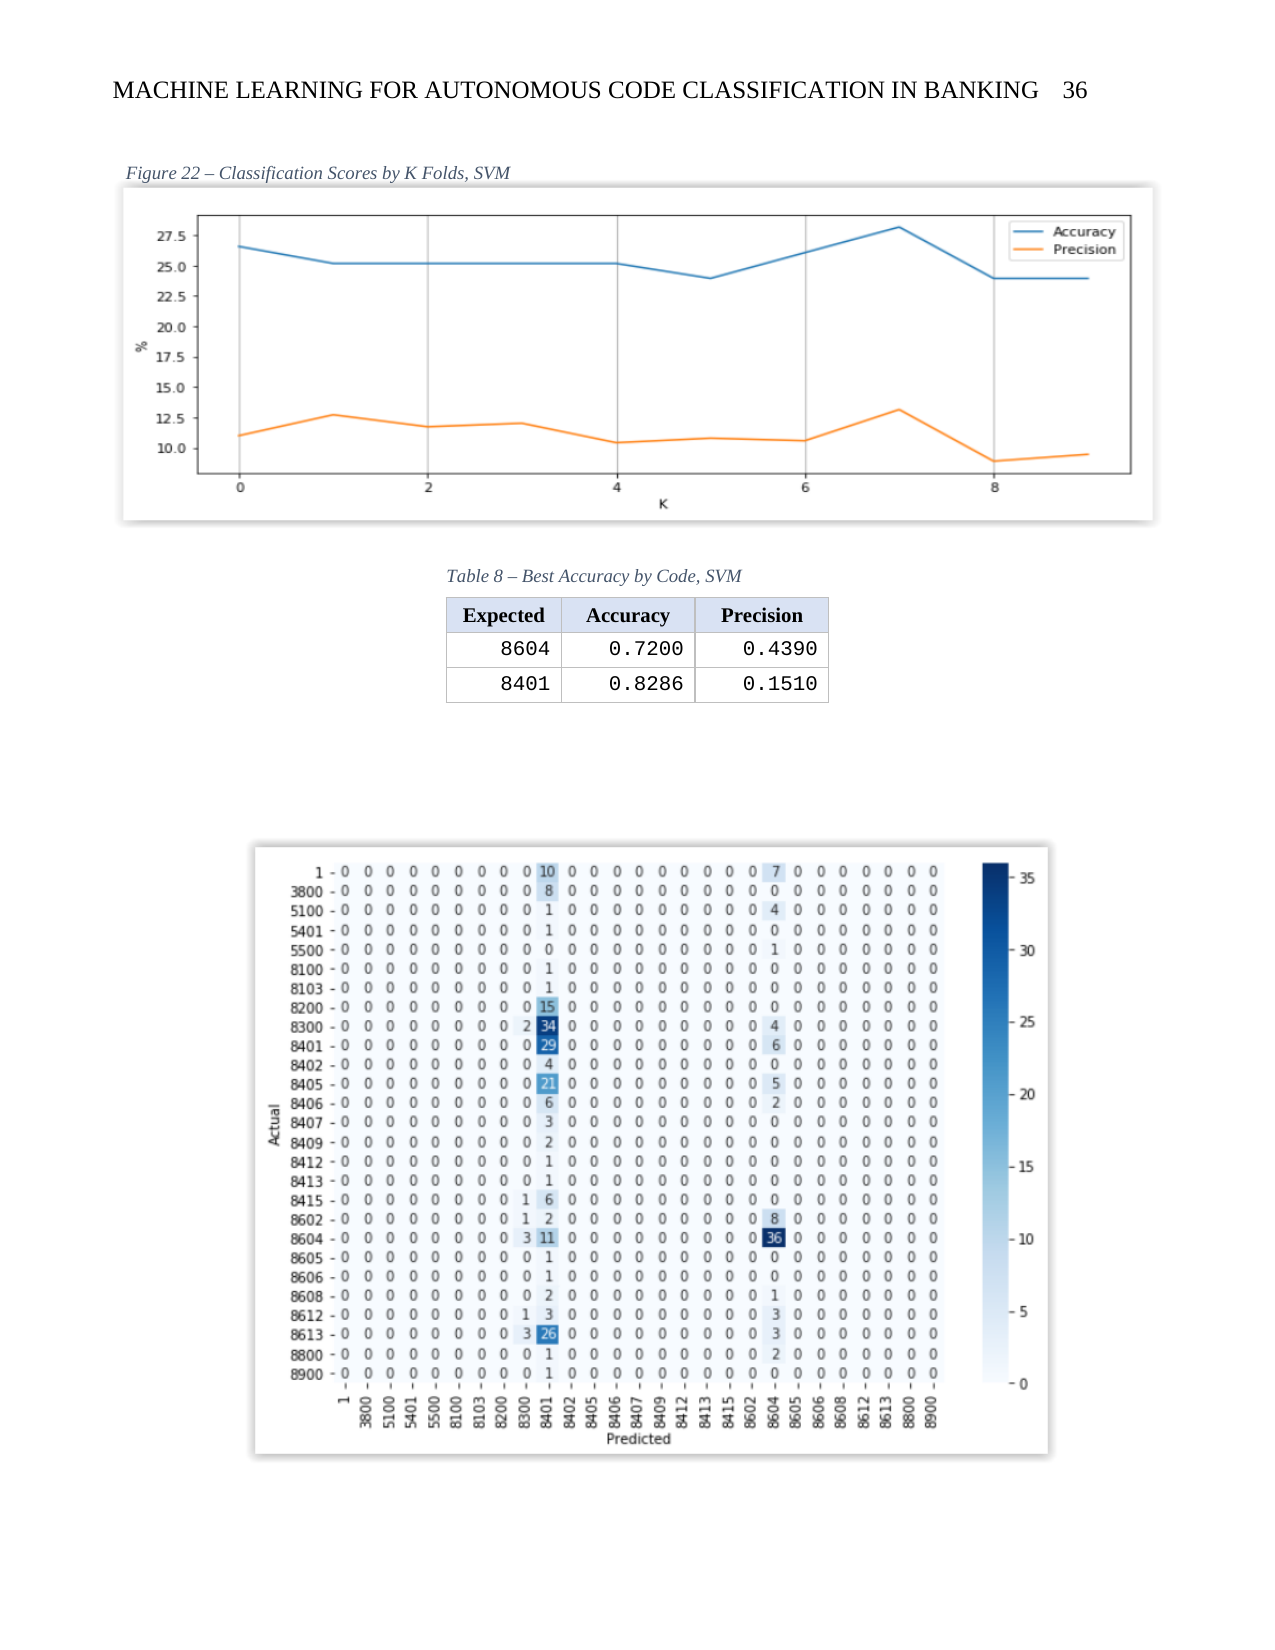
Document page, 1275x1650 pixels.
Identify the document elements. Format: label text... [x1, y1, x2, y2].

table_header Expected [447, 598, 561, 632]
picture [244, 836, 1058, 1464]
table_header Precision [696, 598, 828, 632]
table_cell 0.7200 [562, 633, 694, 667]
table_cell 0.8286 [562, 668, 694, 702]
table_header Accuracy [562, 598, 694, 632]
table_cell 0.1510 [696, 668, 828, 702]
table_cell 8401 [447, 668, 561, 702]
table_cell 0.4390 [696, 633, 828, 667]
table_cell 8604 [447, 633, 561, 667]
picture [112, 178, 1163, 529]
